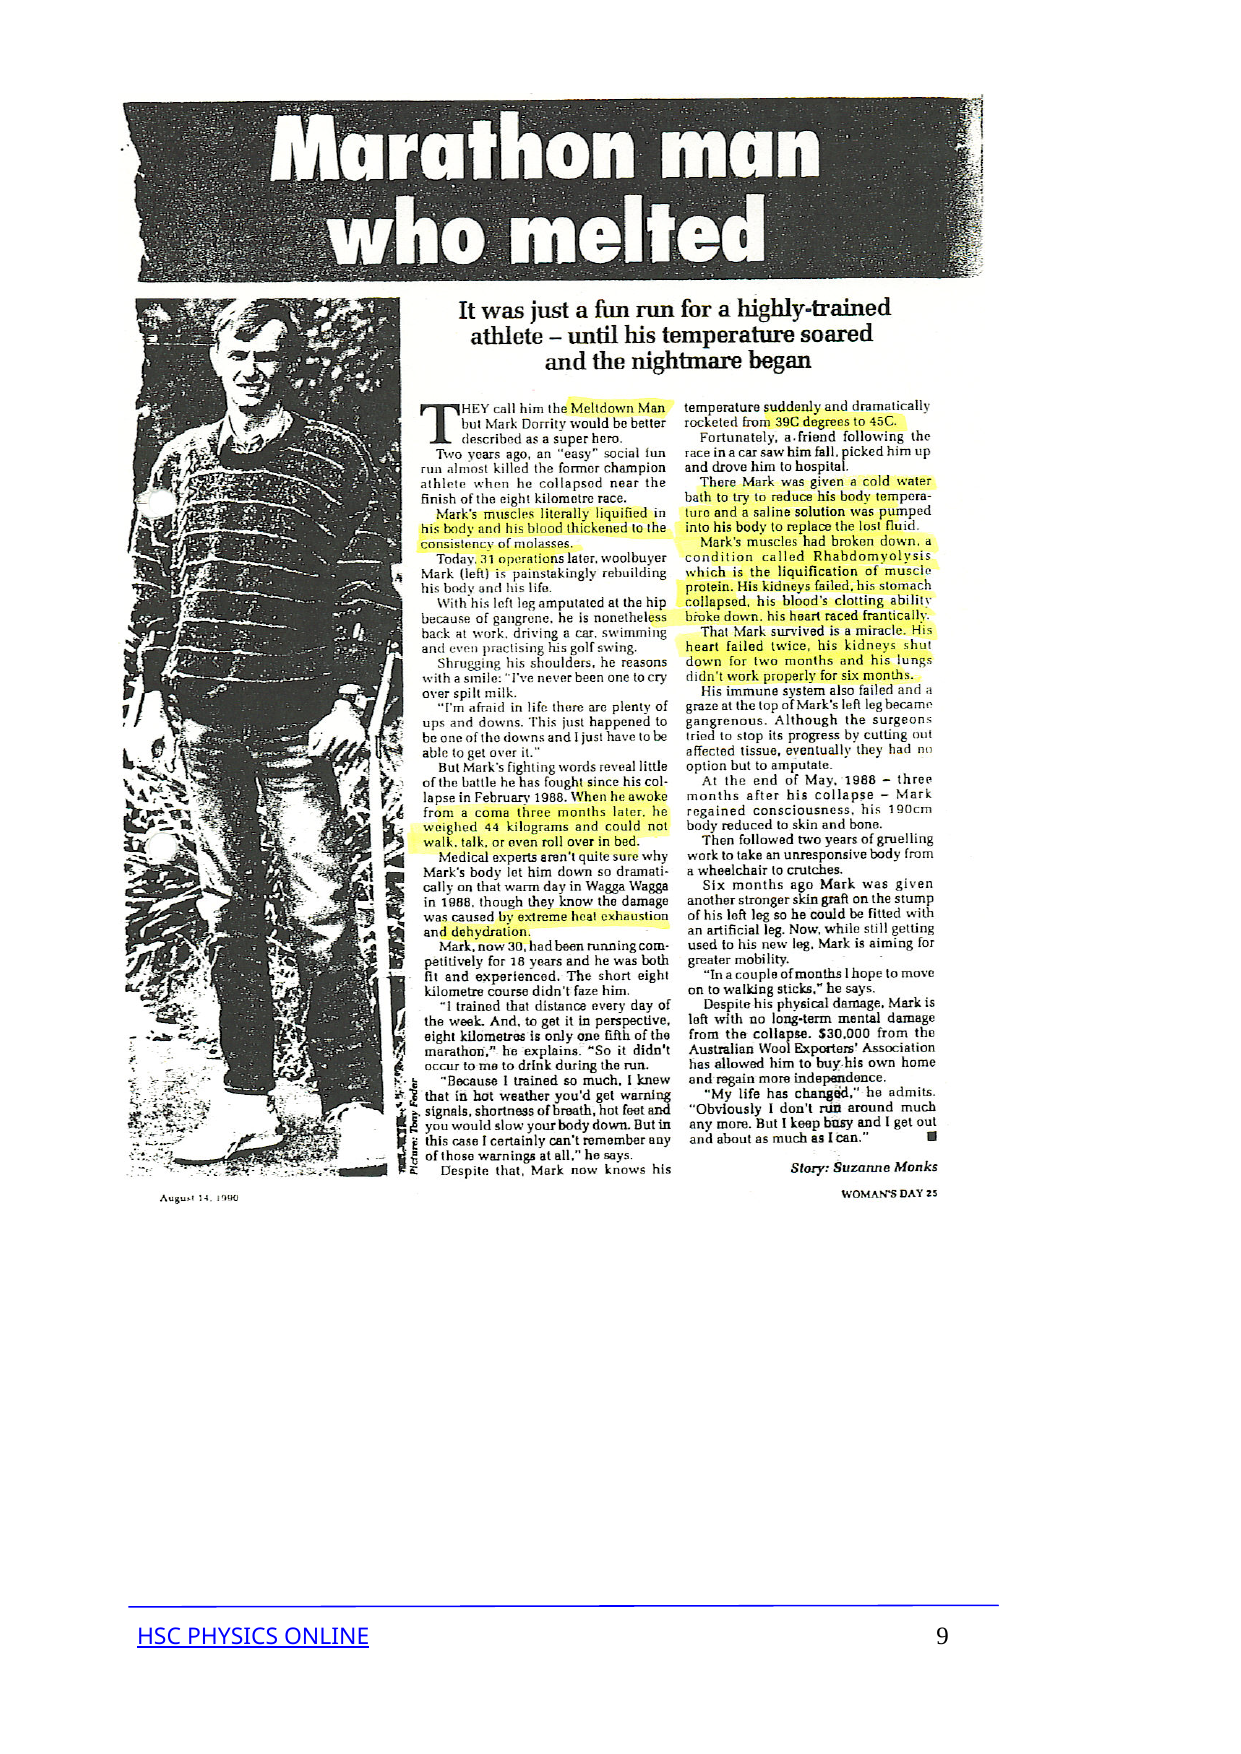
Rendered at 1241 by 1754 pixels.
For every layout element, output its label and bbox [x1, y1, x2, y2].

picture [118, 93, 986, 1205]
